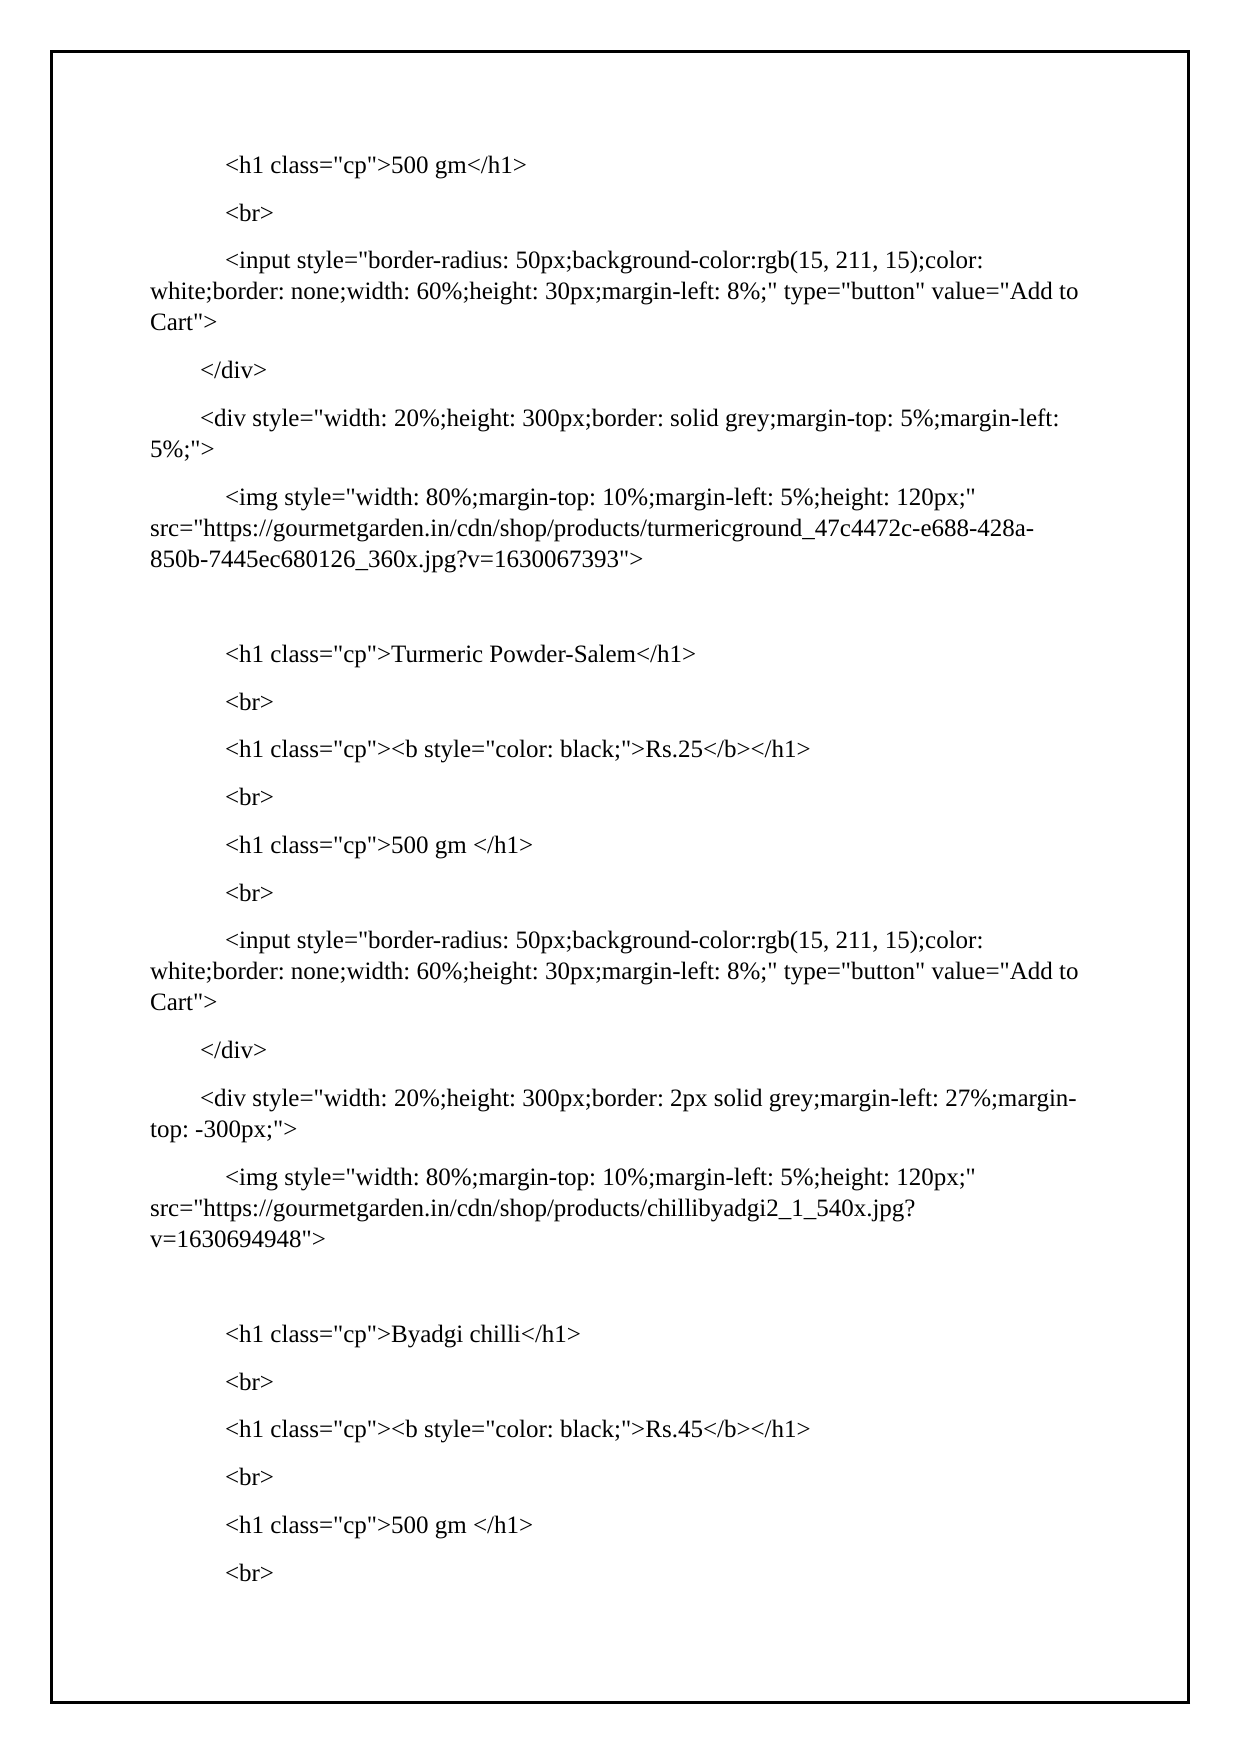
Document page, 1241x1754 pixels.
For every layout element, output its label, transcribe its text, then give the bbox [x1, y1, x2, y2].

text <h1 class="cp">500 gm </h1> [150, 830, 1090, 859]
text <br> [150, 1367, 1090, 1396]
text </div> [150, 1035, 1090, 1064]
text <br> [150, 1558, 1090, 1586]
text <h1 class="cp"><b style="color: black;">Rs.45</b></h1> [150, 1414, 1090, 1443]
text <br> [150, 782, 1090, 811]
text <h1 class="cp">Byadgi chilli</h1> [150, 1319, 1090, 1348]
text <br> [150, 878, 1090, 906]
text <br> [150, 687, 1090, 716]
text <div style="width: 20%;height: 300px;border: solid grey;margin-top: 5%;margin-left: 5%;"> [150, 403, 1090, 463]
text <img style="width: 80%;margin-top: 10%;margin-left: 5%;height: 120px;" src="https://gourmetgarden.in/cdn/shop/products/chillibyadgi2_1_540x.jpg?v=1630694948"> [150, 1162, 1090, 1252]
text <br> [150, 198, 1090, 226]
text <h1 class="cp">500 gm </h1> [150, 1510, 1090, 1539]
text <div style="width: 20%;height: 300px;border: 2px solid grey;margin-left: 27%;margin-top: -300px;"> [150, 1083, 1090, 1143]
text <h1 class="cp"><b style="color: black;">Rs.25</b></h1> [150, 734, 1090, 763]
text <br> [150, 1462, 1090, 1491]
text </div> [150, 355, 1090, 384]
text <h1 class="cp">500 gm</h1> [150, 150, 1090, 179]
text <input style="border-radius: 50px;background-color:rgb(15, 211, 15);color: white;border: none;width: 60%;height: 30px;margin-left: 8%;" type="button" value="Add to Cart"> [150, 925, 1090, 1016]
text <img style="width: 80%;margin-top: 10%;margin-left: 5%;height: 120px;" src="https://gourmetgarden.in/cdn/shop/products/turmericground_47c4472c-e688-428a-850b-7445ec680126_360x.jpg?v=1630067393"> [150, 482, 1090, 572]
text <h1 class="cp">Turmeric Powder-Salem</h1> [150, 639, 1090, 668]
text <input style="border-radius: 50px;background-color:rgb(15, 211, 15);color: white;border: none;width: 60%;height: 30px;margin-left: 8%;" type="button" value="Add to Cart"> [150, 245, 1090, 336]
